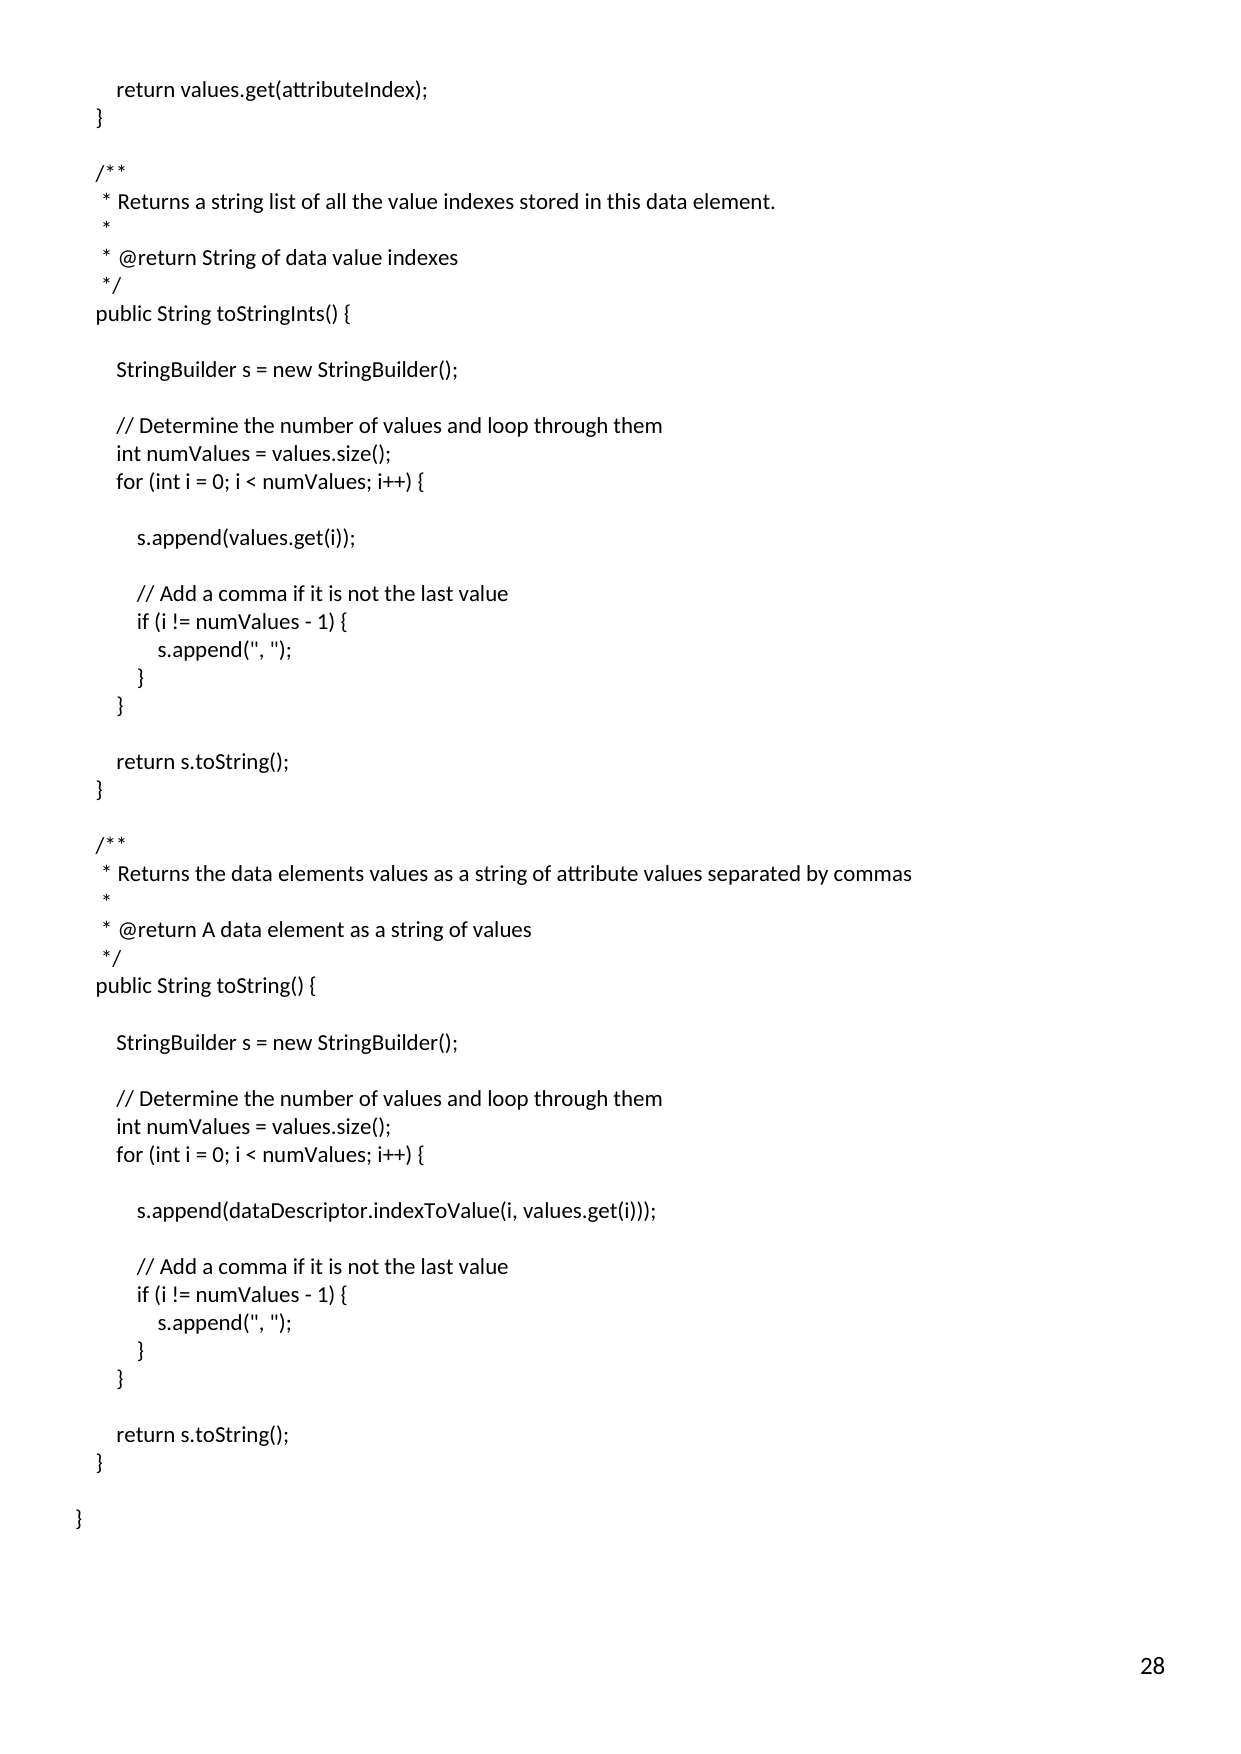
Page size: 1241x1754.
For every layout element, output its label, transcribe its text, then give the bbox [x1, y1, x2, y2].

text return values.get(attributeIndex); [75, 75, 1165, 103]
text public String toString() { [75, 972, 1165, 1000]
text } [75, 691, 1165, 719]
text * Returns a string list of all the value indexes stored in this data element. [75, 187, 1165, 215]
text * [75, 215, 1165, 243]
text for (int i = 0; i < numValues; i++) { [75, 467, 1165, 495]
text /** [75, 159, 1165, 187]
text } [75, 1448, 1165, 1476]
text } [75, 1504, 1165, 1532]
text * Returns the data elements values as a string of attribute values separated by commas [75, 859, 1165, 888]
text */ [75, 944, 1165, 972]
text } [75, 103, 1165, 131]
text } [75, 776, 1165, 803]
text // Determine the number of values and loop through them [75, 1084, 1165, 1112]
text } [75, 1336, 1165, 1364]
text /** [75, 832, 1165, 859]
text s.append(values.get(i)); [75, 523, 1165, 551]
text * @return A data element as a string of values [75, 916, 1165, 944]
text StringBuilder s = new StringBuilder(); [75, 355, 1165, 383]
text return s.toString(); [75, 747, 1165, 776]
text // Add a comma if it is not the last value [75, 579, 1165, 607]
text s.append(", "); [75, 635, 1165, 663]
text */ [75, 271, 1165, 299]
text int numValues = values.size(); [75, 1112, 1165, 1140]
text * [75, 888, 1165, 916]
text // Determine the number of values and loop through them [75, 411, 1165, 439]
text for (int i = 0; i < numValues; i++) { [75, 1140, 1165, 1168]
text s.append(", "); [75, 1308, 1165, 1336]
text if (i != numValues - 1) { [75, 1280, 1165, 1308]
text StringBuilder s = new StringBuilder(); [75, 1028, 1165, 1056]
text } [75, 663, 1165, 691]
text public String toStringInts() { [75, 299, 1165, 327]
text } [75, 1364, 1165, 1392]
text // Add a comma if it is not the last value [75, 1252, 1165, 1280]
text * @return String of data value indexes [75, 243, 1165, 271]
text int numValues = values.size(); [75, 439, 1165, 467]
text s.append(dataDescriptor.indexToValue(i, values.get(i))); [75, 1196, 1165, 1224]
text return s.toString(); [75, 1420, 1165, 1448]
text if (i != numValues - 1) { [75, 607, 1165, 635]
